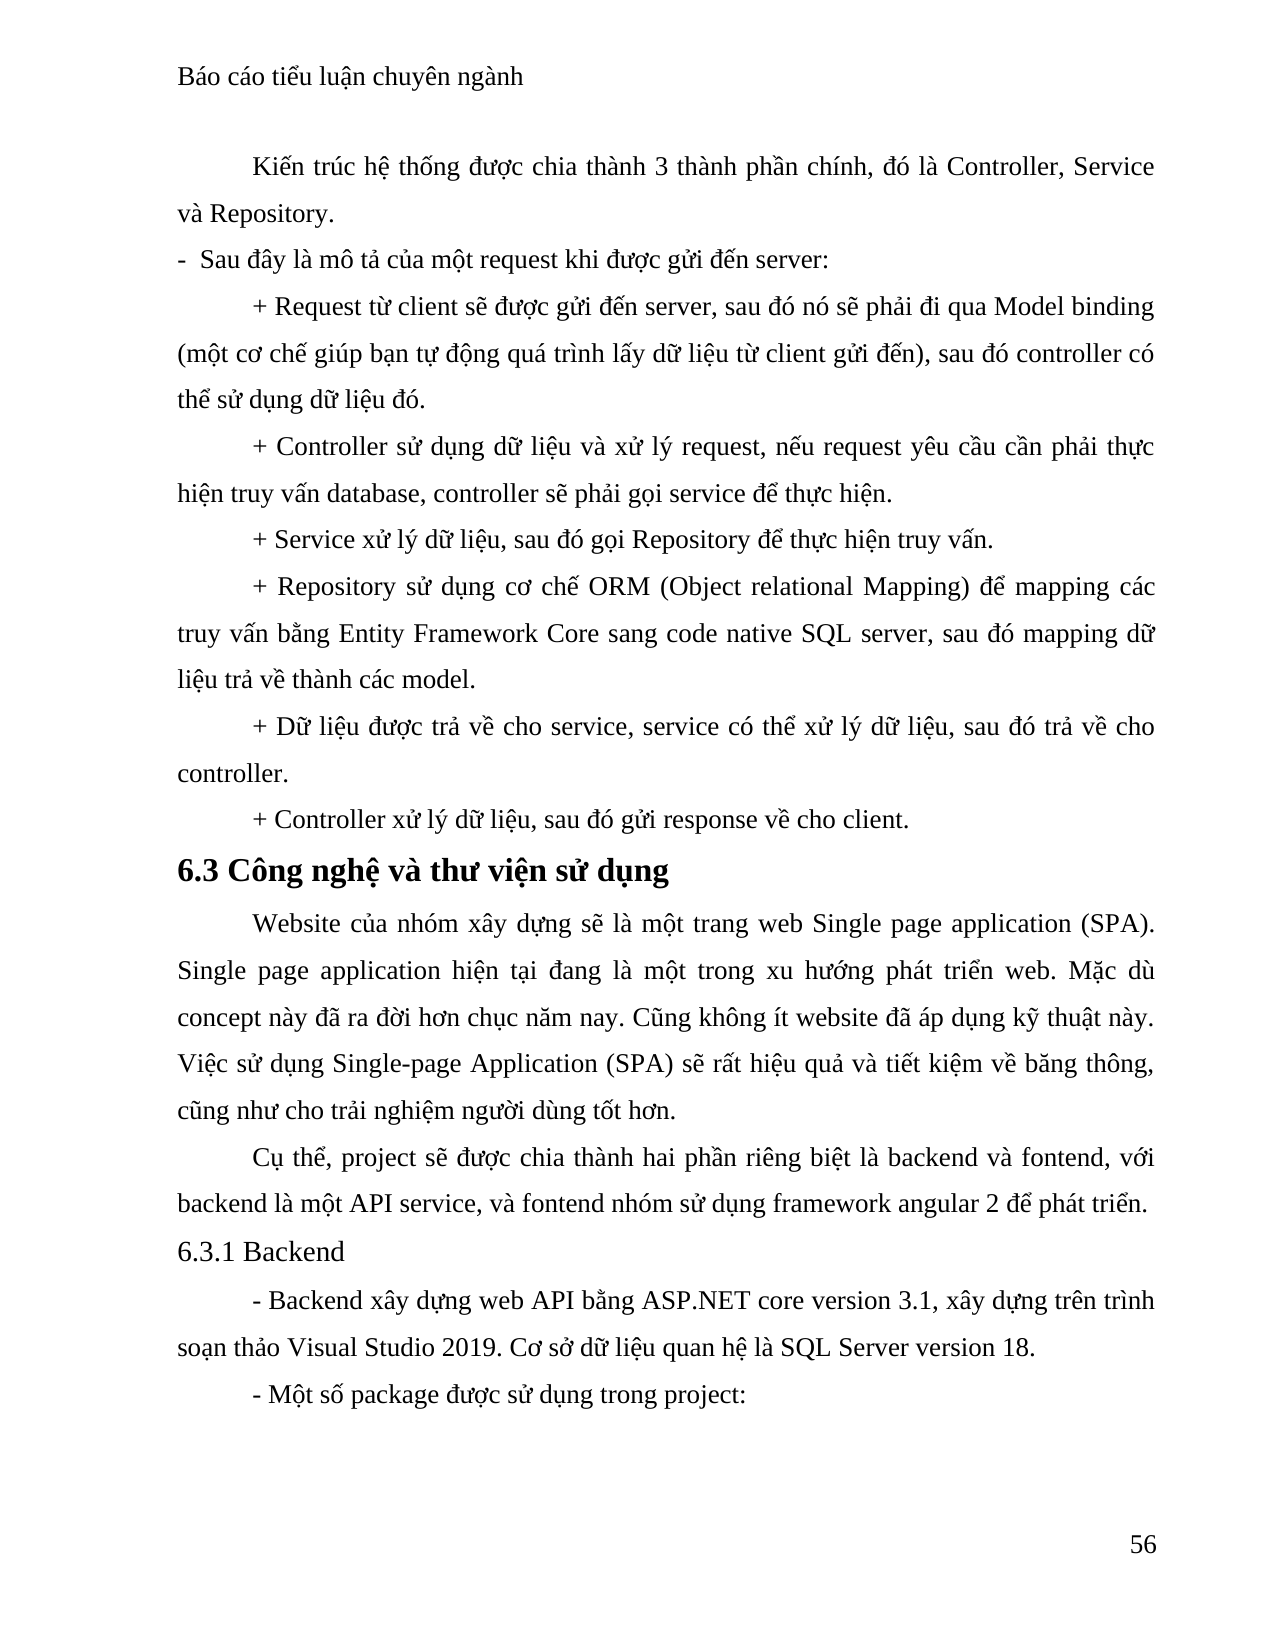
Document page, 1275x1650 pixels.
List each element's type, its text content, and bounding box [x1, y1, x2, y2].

text 6.3.1 Backend [177, 1234, 1156, 1268]
text + Service xử lý dữ liệu, sau đó gọi Repository để thực hiện truy vấn. [177, 523, 1156, 554]
text + Controller xử lý dữ liệu, sau đó gửi response về cho client. [177, 803, 1156, 834]
text - Backend xây dựng web API bằng ASP.NET core version 3.1, xây dựng trên trình soạn thảo Visual Studio 2019. Cơ sở dữ liệu quan hệ là SQL Server version 18. [177, 1284, 1156, 1362]
text + Repository sử dụng cơ chế ORM (Object relational Mapping) để mapping các truy vấn bằng Entity Framework Core sang code native SQL server, sau đó mapping dữ liệu trả về thành các model. [177, 570, 1156, 694]
text - Một số package được sử dụng trong project: [177, 1378, 1156, 1409]
text 6.3 Công nghệ và thư viện sử dụng [177, 850, 1156, 888]
text Website của nhóm xây dựng sẽ là một trang web Single page application (SPA). Single page application hiện tại đang là một trong xu hướng phát triển web. Mặc dù concept này đã ra đời hơn chục năm nay. Cũng không ít website đã áp dụng kỹ thuật này. Việc sử dụng Single-page Application (SPA) sẽ rất hiệu quả và tiết kiệm về băng thông, cũng như cho trải nghiệm người dùng tốt hơn. [177, 907, 1156, 1125]
text Cụ thể, project sẽ được chia thành hai phần riêng biệt là backend và fontend, với backend là một API service, và fontend nhóm sử dụng framework angular 2 để phát triển. [177, 1141, 1156, 1219]
text + Request từ client sẽ được gửi đến server, sau đó nó sẽ phải đi qua Model binding (một cơ chế giúp bạn tự động quá trình lấy dữ liệu từ client gửi đến), sau đó controller có thể sử dụng dữ liệu đó. [177, 290, 1156, 414]
text + Dữ liệu được trả về cho service, service có thể xử lý dữ liệu, sau đó trả về cho controller. [177, 710, 1156, 788]
text Kiến trúc hệ thống được chia thành 3 thành phần chính, đó là Controller, Service và Repository. [177, 150, 1156, 228]
text - Sau đây là mô tả của một request khi được gửi đến server: [177, 243, 1156, 274]
text + Controller sử dụng dữ liệu và xử lý request, nếu request yêu cầu cần phải thực hiện truy vấn database, controller sẽ phải gọi service để thực hiện. [177, 430, 1156, 508]
